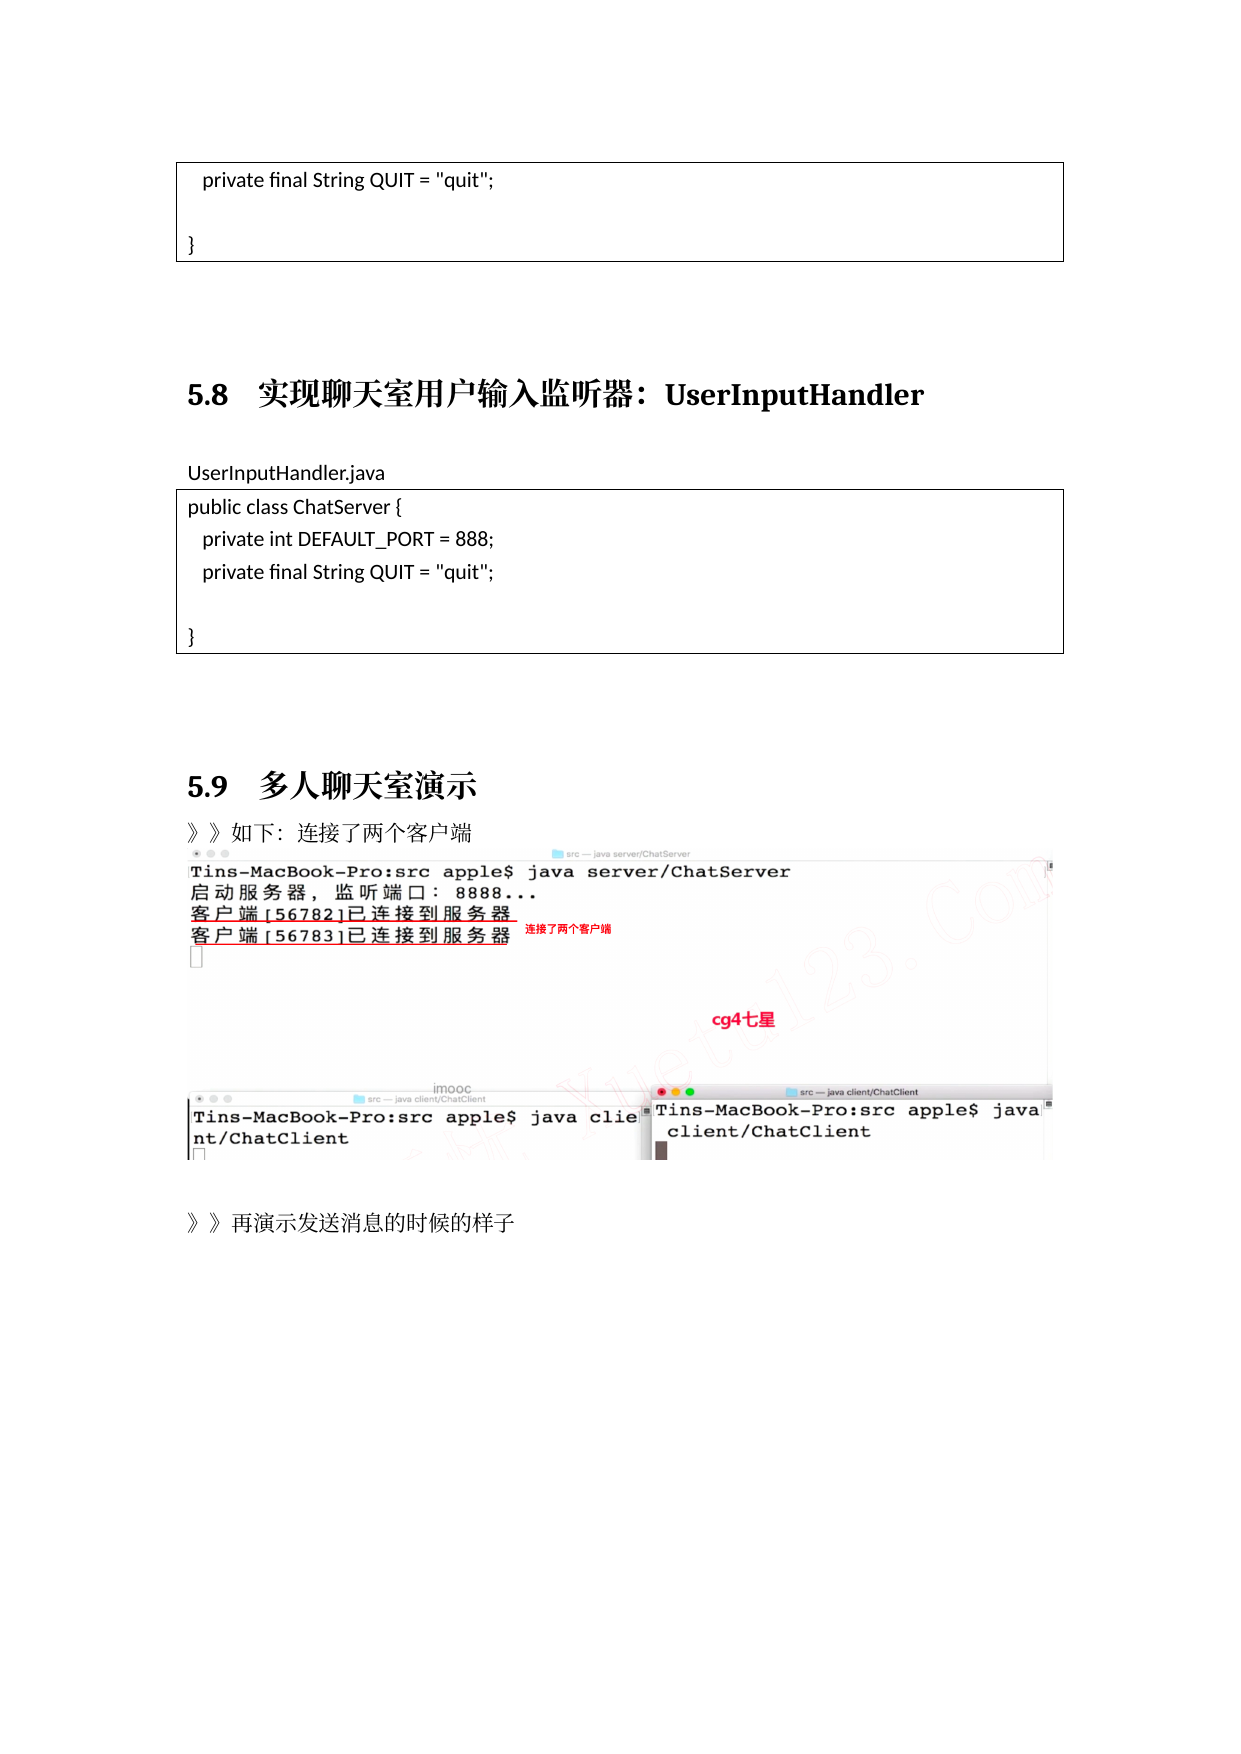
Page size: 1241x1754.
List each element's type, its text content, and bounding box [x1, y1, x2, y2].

text UserInputHandler.java [187, 457, 1053, 489]
text 》》再演示发送消息的时候的样子 [187, 1206, 1053, 1239]
picture [187, 848, 1053, 1160]
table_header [177, 163, 1063, 261]
text 》》如下：连接了两个客户端 [187, 816, 1053, 848]
subtitle 实现聊天室用户输入监听器：UserInputHandler [187, 359, 1053, 424]
subtitle 多人聊天室演示 [187, 751, 1053, 816]
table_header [177, 490, 1063, 653]
